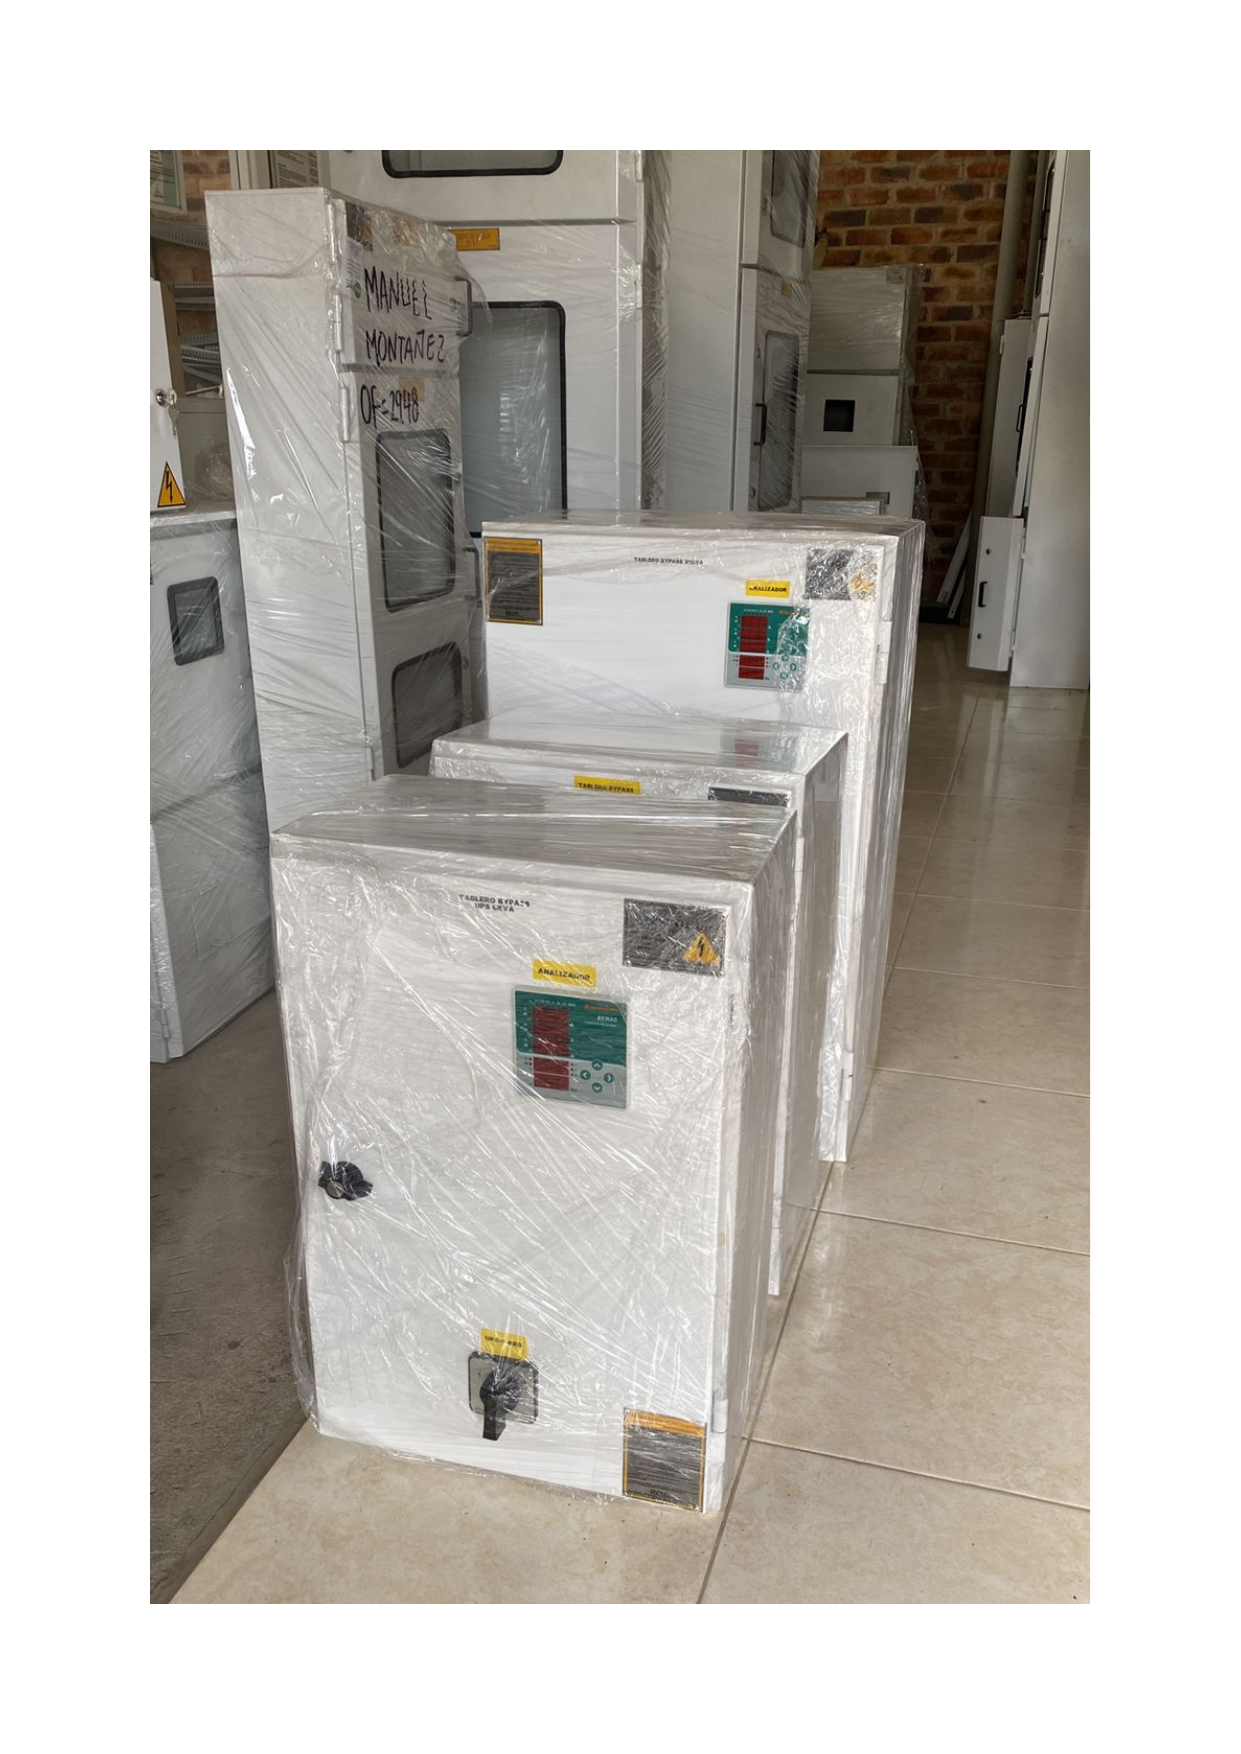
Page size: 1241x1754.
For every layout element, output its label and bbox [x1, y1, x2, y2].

picture [150, 150, 1091, 1604]
